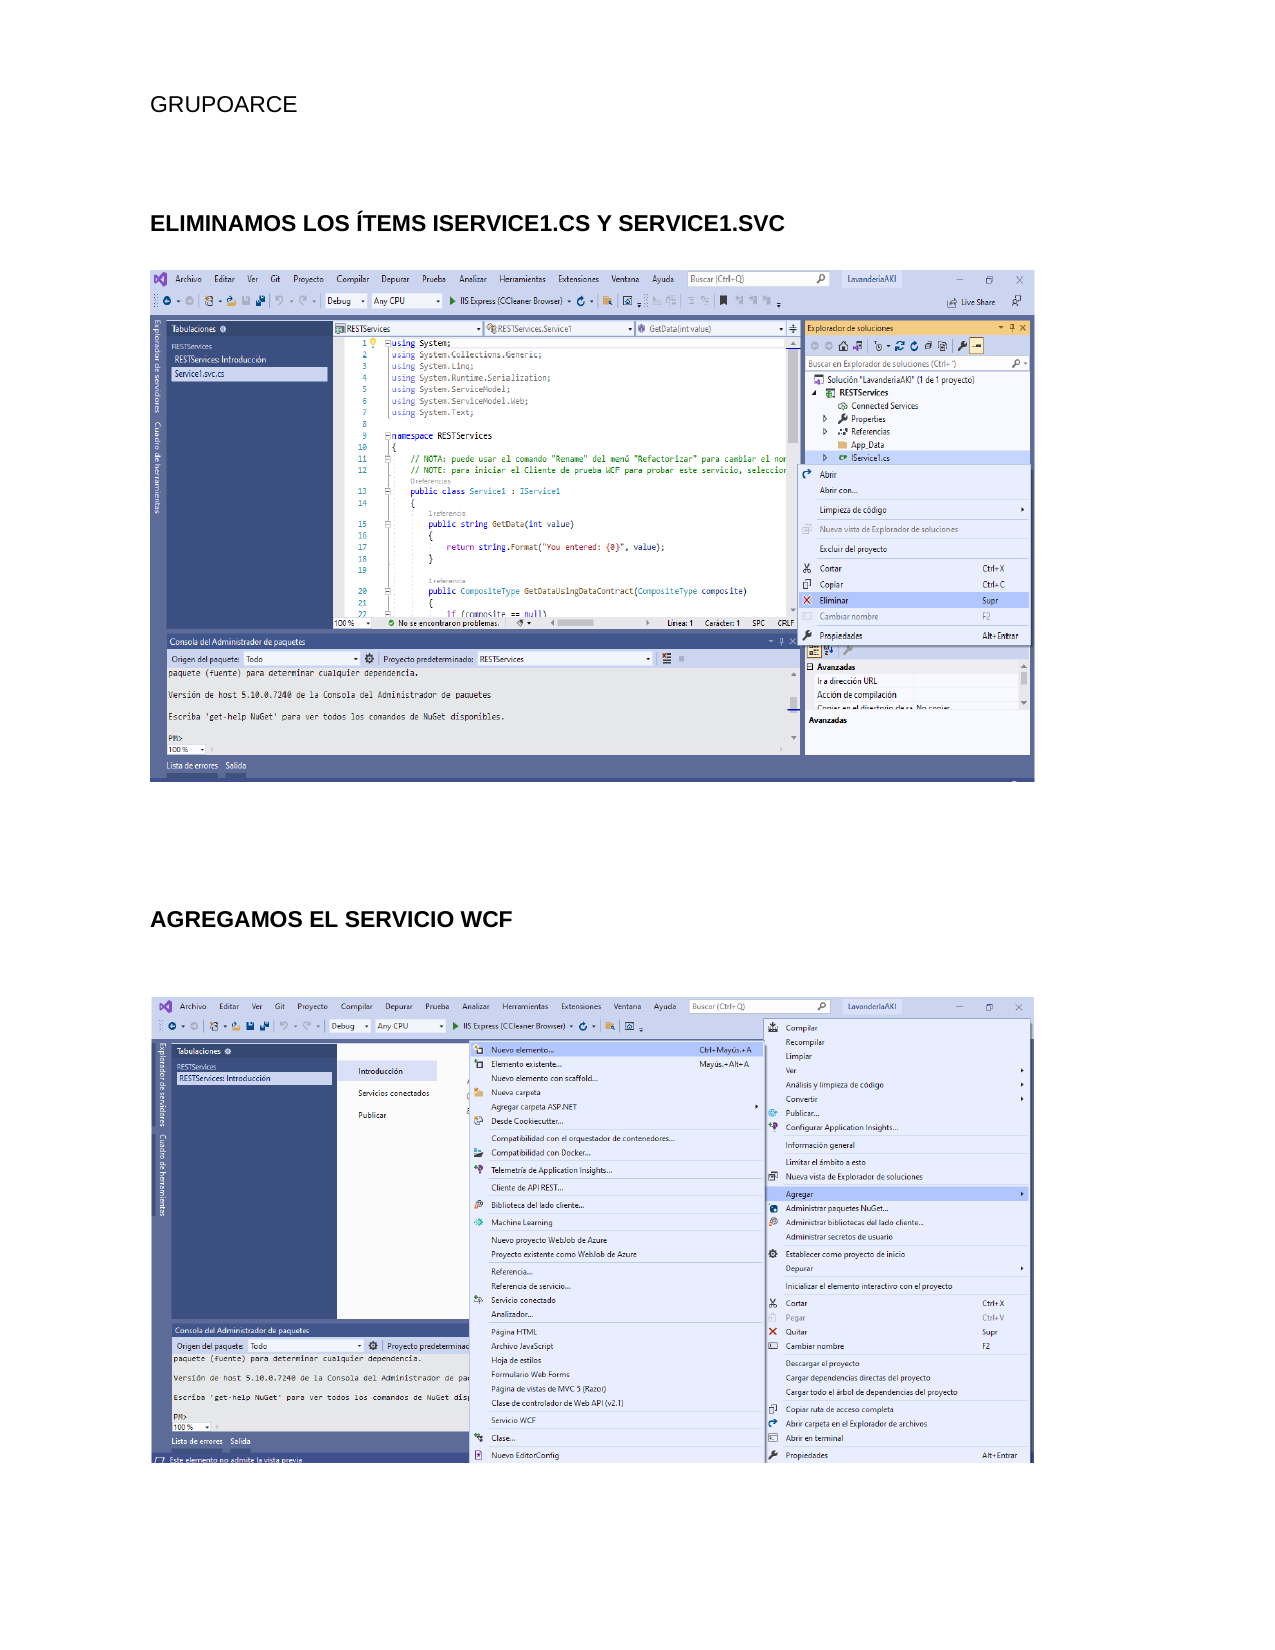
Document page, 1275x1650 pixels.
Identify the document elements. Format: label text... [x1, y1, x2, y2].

text AGREGAMOS EL SERVICIO WCF [150, 906, 1125, 933]
picture [150, 270, 1036, 782]
text ELIMINAMOS LOS ÍTEMS ISERVICE1.CS Y SERVICE1.SVC [150, 210, 1125, 237]
picture [150, 997, 1036, 1463]
